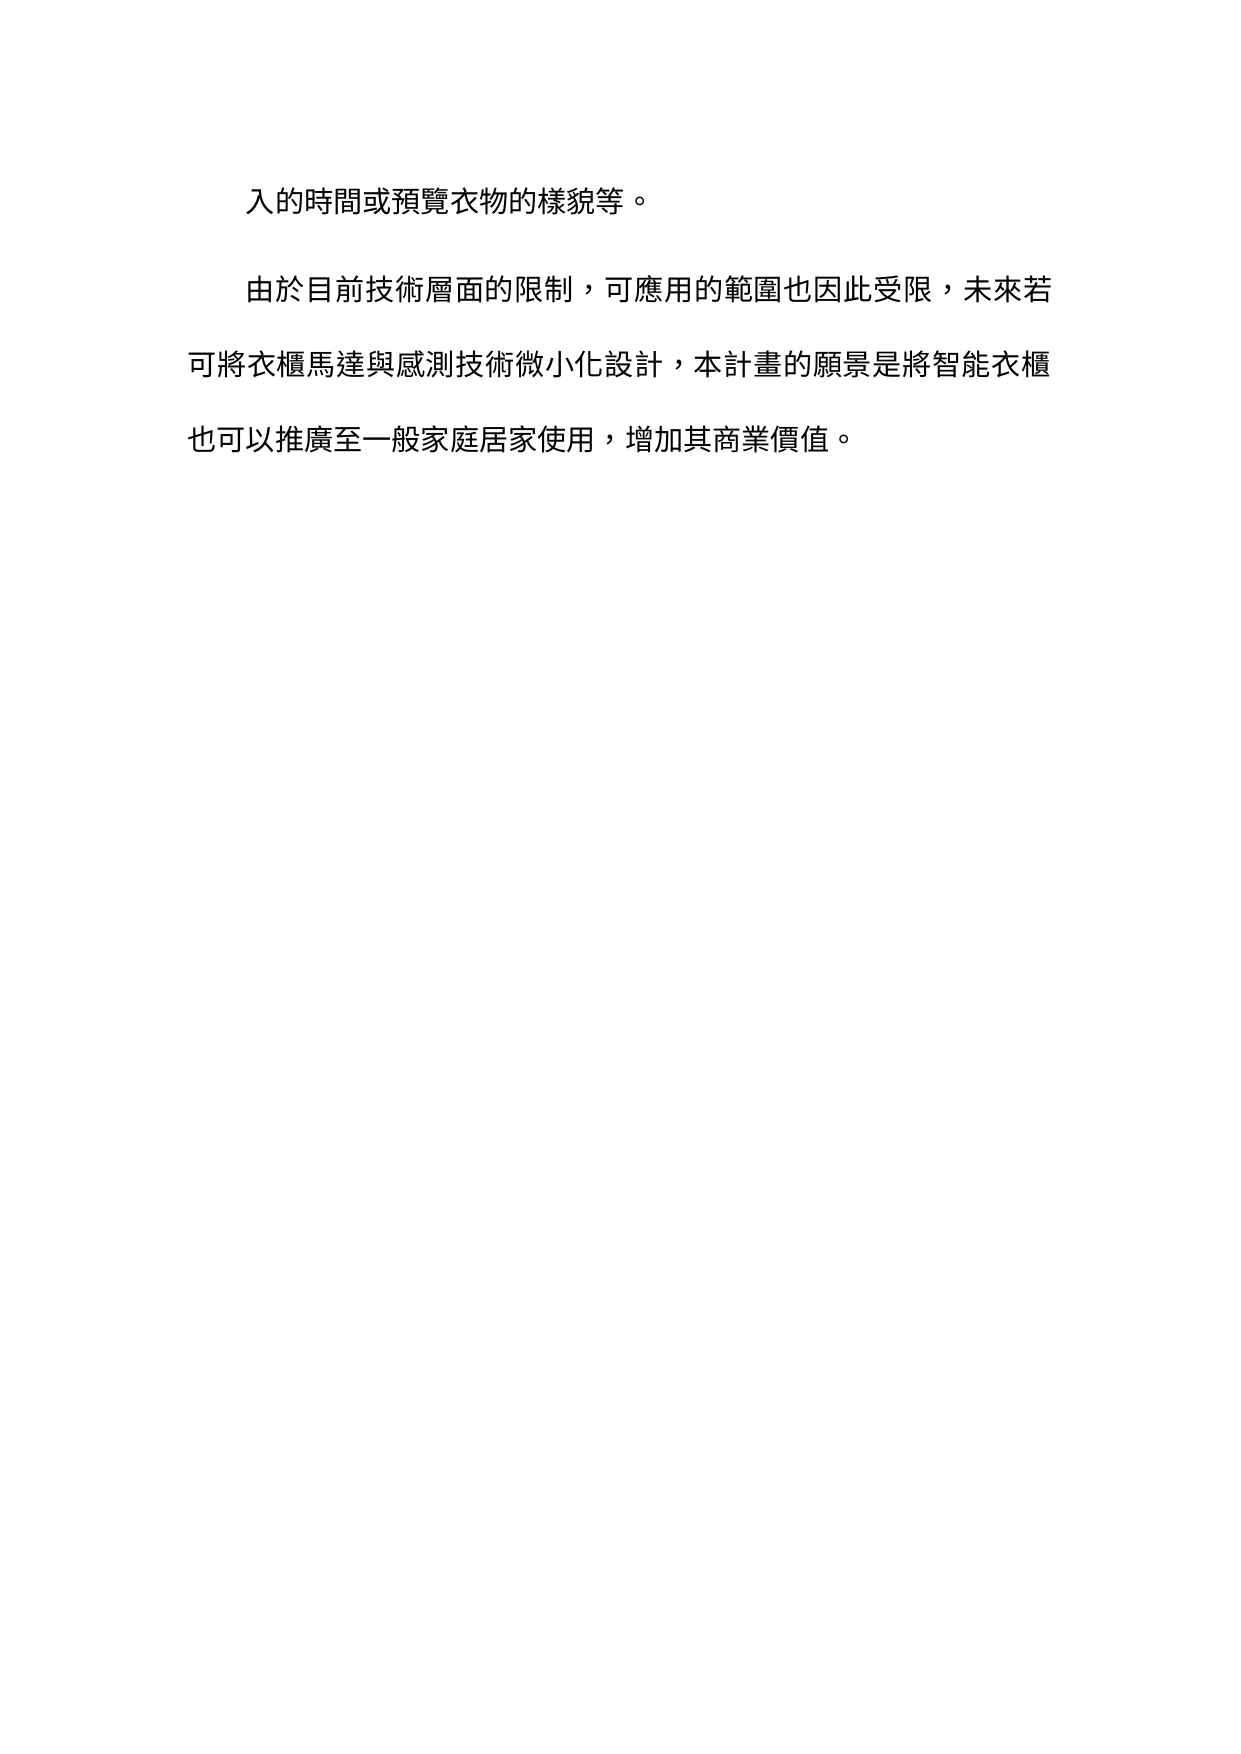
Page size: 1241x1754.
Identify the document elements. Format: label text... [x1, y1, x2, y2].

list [246, 163, 1053, 238]
text 由於目前技術層面的限制，可應用的範圍也因此受限，未來若可將衣櫃馬達與感測技術微小化設計，本計畫的願景是將智能衣櫃也可以推廣至一般家庭居家使用，增加其商業價值。 [187, 250, 1053, 475]
